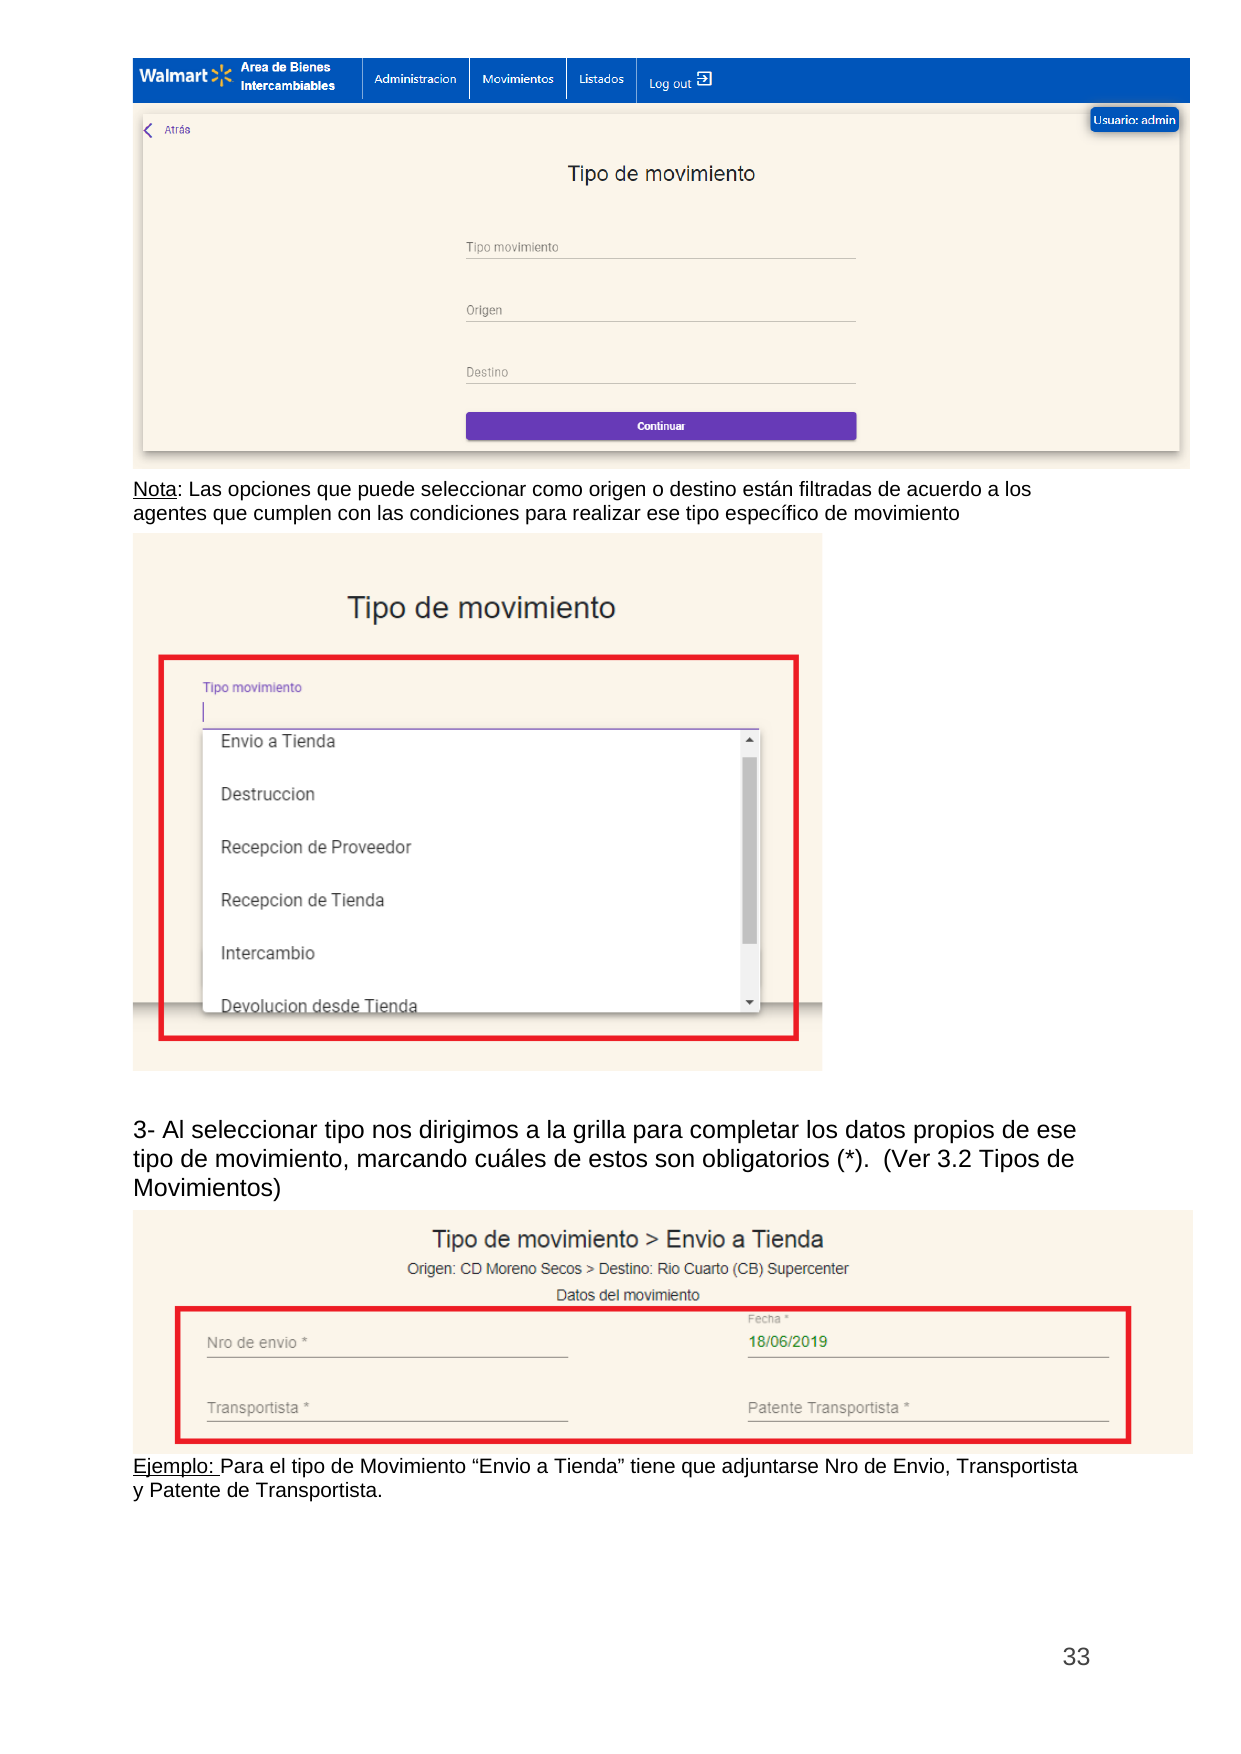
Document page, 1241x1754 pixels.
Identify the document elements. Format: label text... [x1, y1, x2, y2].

text Ejemplo: Para el tipo de Movimiento “Envio a Tienda” tiene que adjuntarse Nro de Envio, Transportista y Patente de Transportista. [133, 1454, 1090, 1502]
picture [132, 533, 823, 1071]
text 3- Al seleccionar tipo nos dirigimos a la grilla para completar los datos propios de ese tipo de movimiento, marcando cuáles de estos son obligatorios (*). (Ver 3.2 Tipos de Movimientos) [133, 1116, 1090, 1202]
text Nota: Las opciones que puede seleccionar como origen o destino están filtradas de acuerdo a los agentes que cumplen con las condiciones para realizar ese tipo específico de movimiento [133, 477, 1090, 525]
picture [132, 58, 1190, 469]
picture [132, 1210, 1193, 1454]
